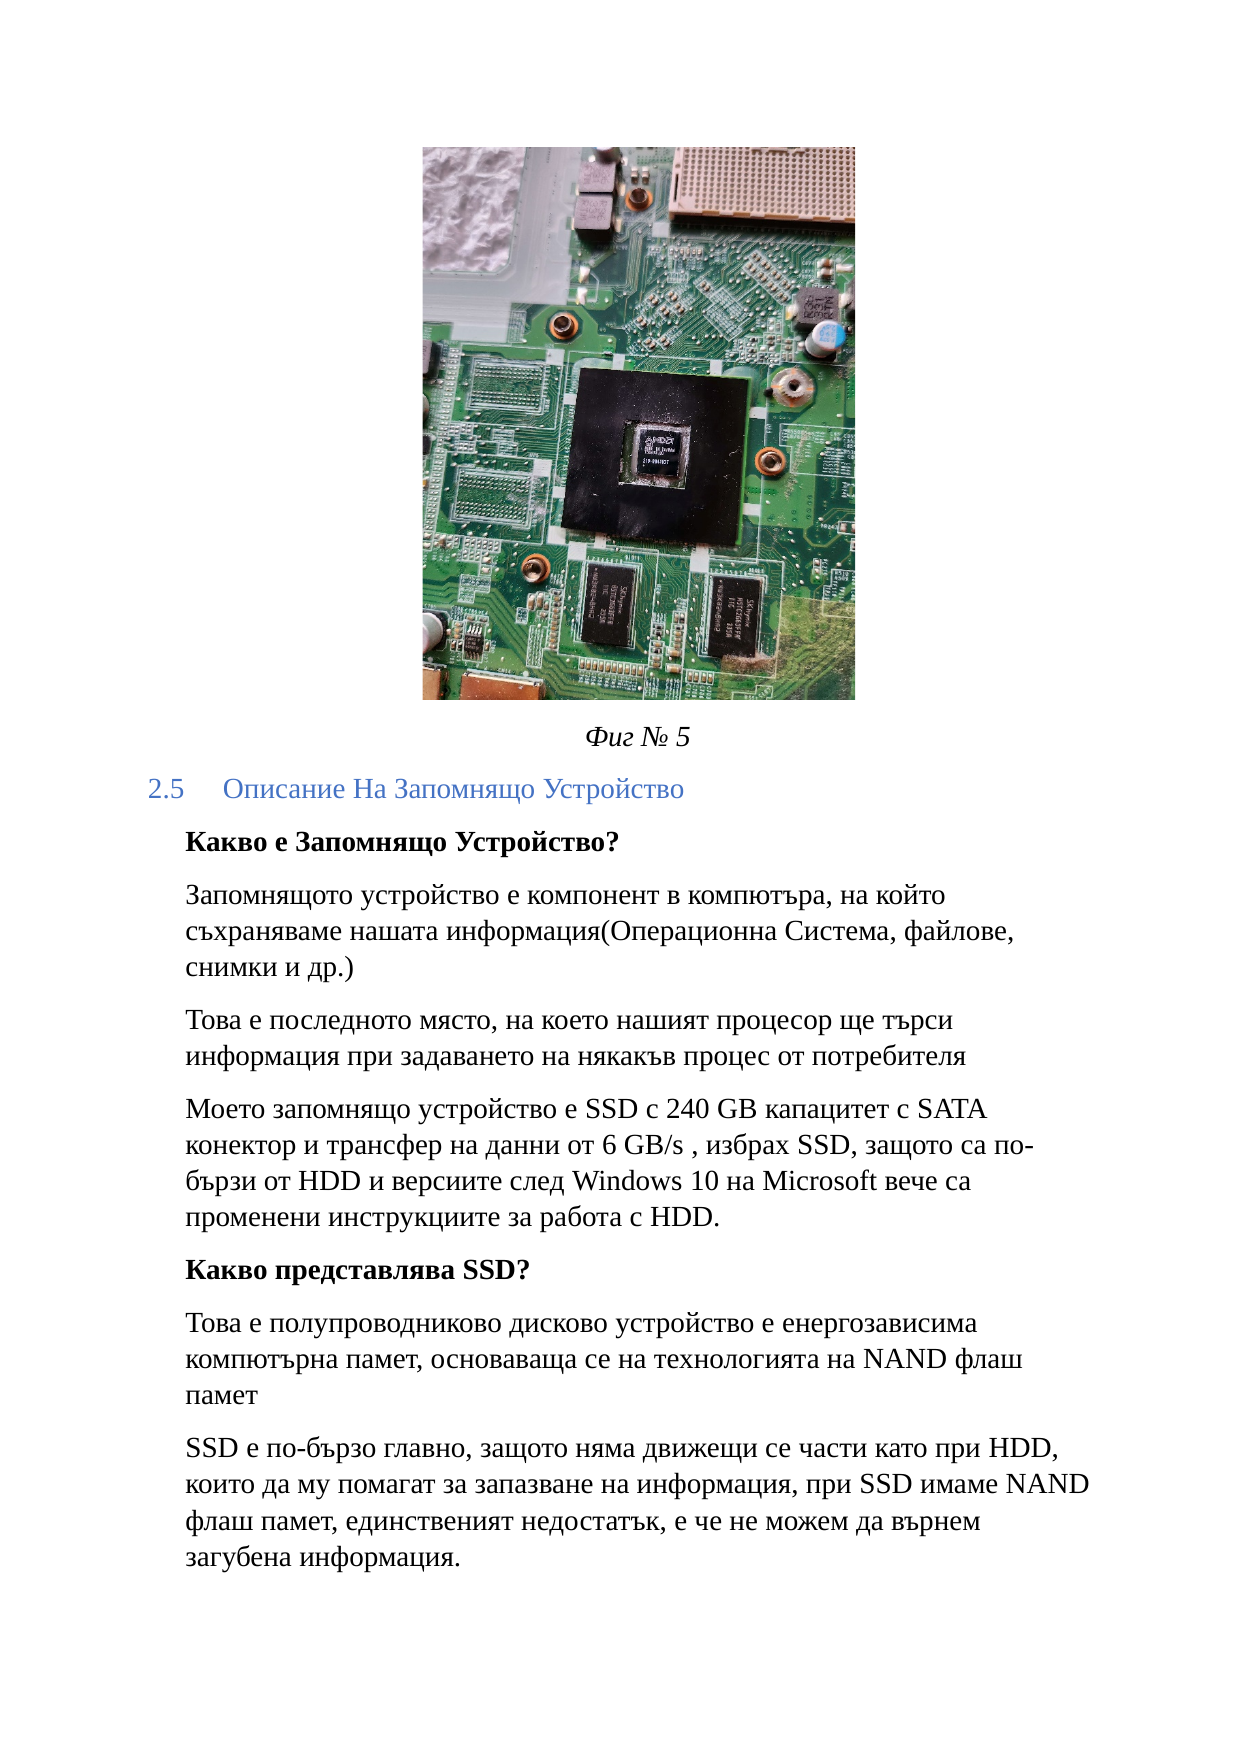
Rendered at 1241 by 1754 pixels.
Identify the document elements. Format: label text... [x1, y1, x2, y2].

text Запомнящото устройство е компонент в компютъра, на който съхраняваме нашата информация(Операционна Система, файлове, снимки и др.) [185, 877, 1093, 983]
text Какво представлява SSD? [185, 1252, 1093, 1286]
text Това е полупроводниково дисково устройство е енергозависима компютърна памет, основаваща се на технологията на NAND флаш памет [185, 1305, 1093, 1411]
text Моето запомнящо устройство е SSD с 240 GB капацитет с SATA конектор и трансфер на данни от 6 GB/s , избрах SSD, защото са по-бързи от HDD и версиите след Windows 10 на Microsoft вече са променени инструкциите за работа с HDD. [185, 1091, 1093, 1233]
text Фиг № 5 [185, 719, 1093, 752]
text Това е последното място, на което нашият процесор ще търси информация при задаването на някакъв процес от потребителя [185, 1002, 1093, 1072]
text SSD е по-бързо главно, защото няма движещи се части като при HDD, които да му помагат за запазване на информация, при SSD имаме NAND флаш памет, единственият недостатък, е че не можем да върнем загубена информация. [185, 1430, 1093, 1572]
picture [422, 147, 856, 700]
list Описание На Запомнящо Устройство [148, 771, 1093, 805]
text Какво е Запомнящо Устройство? [185, 824, 1093, 858]
